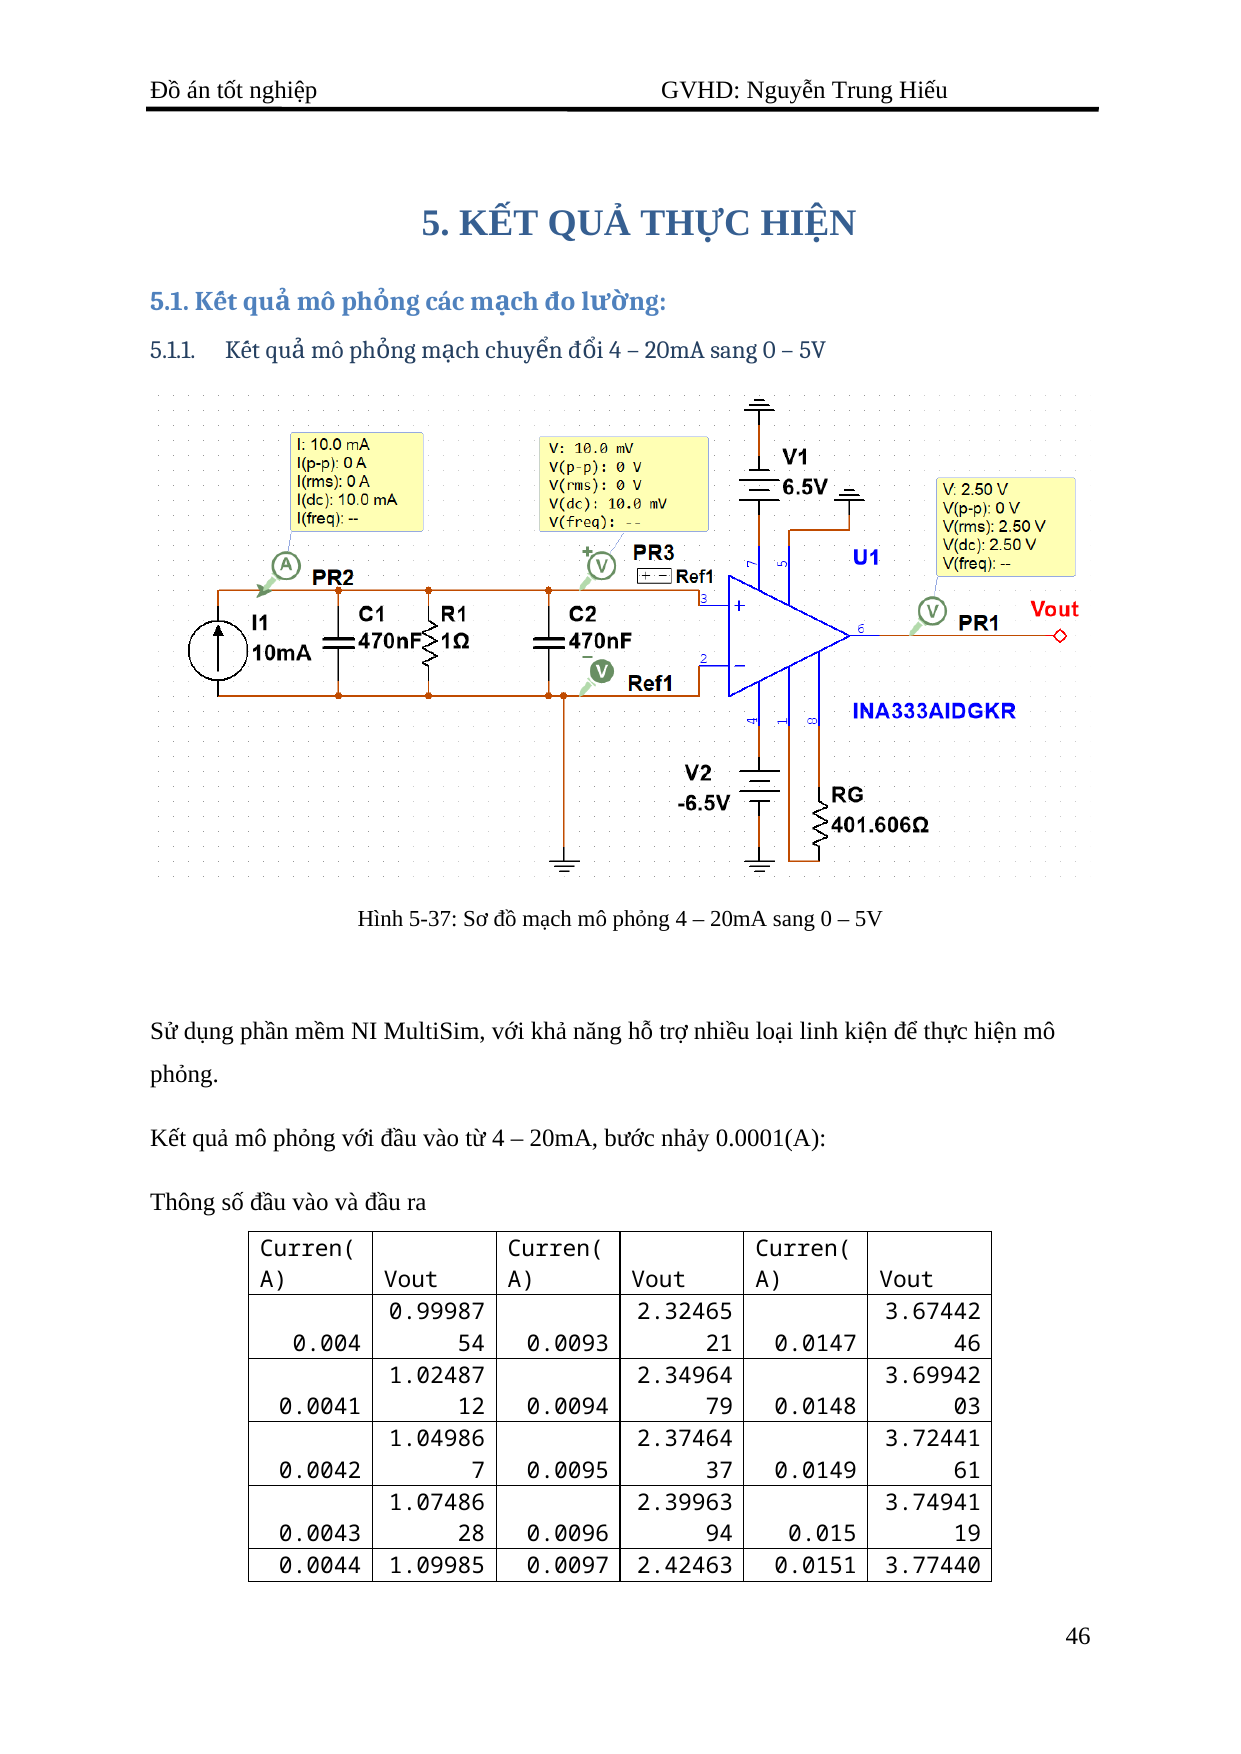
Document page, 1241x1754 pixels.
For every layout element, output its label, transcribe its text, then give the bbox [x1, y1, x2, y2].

table_cell 0.0095 [497, 1422, 619, 1485]
subtitle KẾT QUẢ THỰC HIỆN [187, 200, 1090, 243]
table_header Vout [621, 1232, 743, 1294]
subtitle 5.1. Kết quả mô phỏng các mạch đo lường: [150, 286, 1090, 317]
table_header Curren(A) [249, 1232, 372, 1294]
table_cell 2.3746437 [621, 1422, 743, 1485]
text Sử dụng phần mềm NI MultiSim, với khả năng hỗ trợ nhiều loại linh kiện để thực hiện mô phỏng. [150, 1016, 1090, 1088]
table_header Curren(A) [744, 1232, 867, 1294]
text Kết quả mô phỏng với đầu vào từ 4 – 20mA, bước nhảy 0.0001(A): [150, 1123, 1090, 1152]
text Thông số đầu vào và đầu ra [150, 1187, 1090, 1216]
table_cell 0.0093 [497, 1295, 619, 1358]
table_cell 2.3996394 [621, 1486, 743, 1548]
table_cell 2.3496479 [621, 1359, 743, 1421]
table_cell 3.7244161 [868, 1422, 991, 1485]
table_cell 0.0043 [249, 1486, 372, 1548]
table_header Vout [868, 1232, 991, 1294]
table_cell 3.7744077 [868, 1549, 991, 1581]
table_cell 1.0248712 [373, 1359, 496, 1421]
table_cell 0.0041 [249, 1359, 372, 1421]
table_cell 1.049867 [373, 1422, 496, 1485]
table_cell 0.0094 [497, 1359, 619, 1421]
table_cell 3.6994203 [868, 1359, 991, 1421]
table_cell 0.9998754 [373, 1295, 496, 1358]
table_cell 0.015 [744, 1486, 867, 1548]
subtitle 5.1.1. Kết quả mô phỏng mạch chuyển đổi 4 – 20mA sang 0 – 5V [150, 336, 1090, 365]
table_cell 1.0748628 [373, 1486, 496, 1548]
table_cell 2.4246352 [621, 1549, 743, 1581]
table_cell 0.0151 [744, 1549, 867, 1581]
table_cell 3.6744246 [868, 1295, 991, 1358]
table_cell 0.0149 [744, 1422, 867, 1485]
table_cell 0.0148 [744, 1359, 867, 1421]
table_header Vout [373, 1232, 496, 1294]
table_cell 0.0147 [744, 1295, 867, 1358]
table_cell 0.0042 [249, 1422, 372, 1485]
table_cell 1.0998585 [373, 1549, 496, 1581]
table_cell 0.0044 [249, 1549, 372, 1581]
table_header Curren(A) [497, 1232, 619, 1294]
picture [150, 392, 1091, 891]
table_cell 2.3246521 [621, 1295, 743, 1358]
table_cell 0.0097 [497, 1549, 619, 1581]
table_cell 0.004 [249, 1295, 372, 1358]
table_cell 0.0096 [497, 1486, 619, 1548]
table_cell 3.7494119 [868, 1486, 991, 1548]
